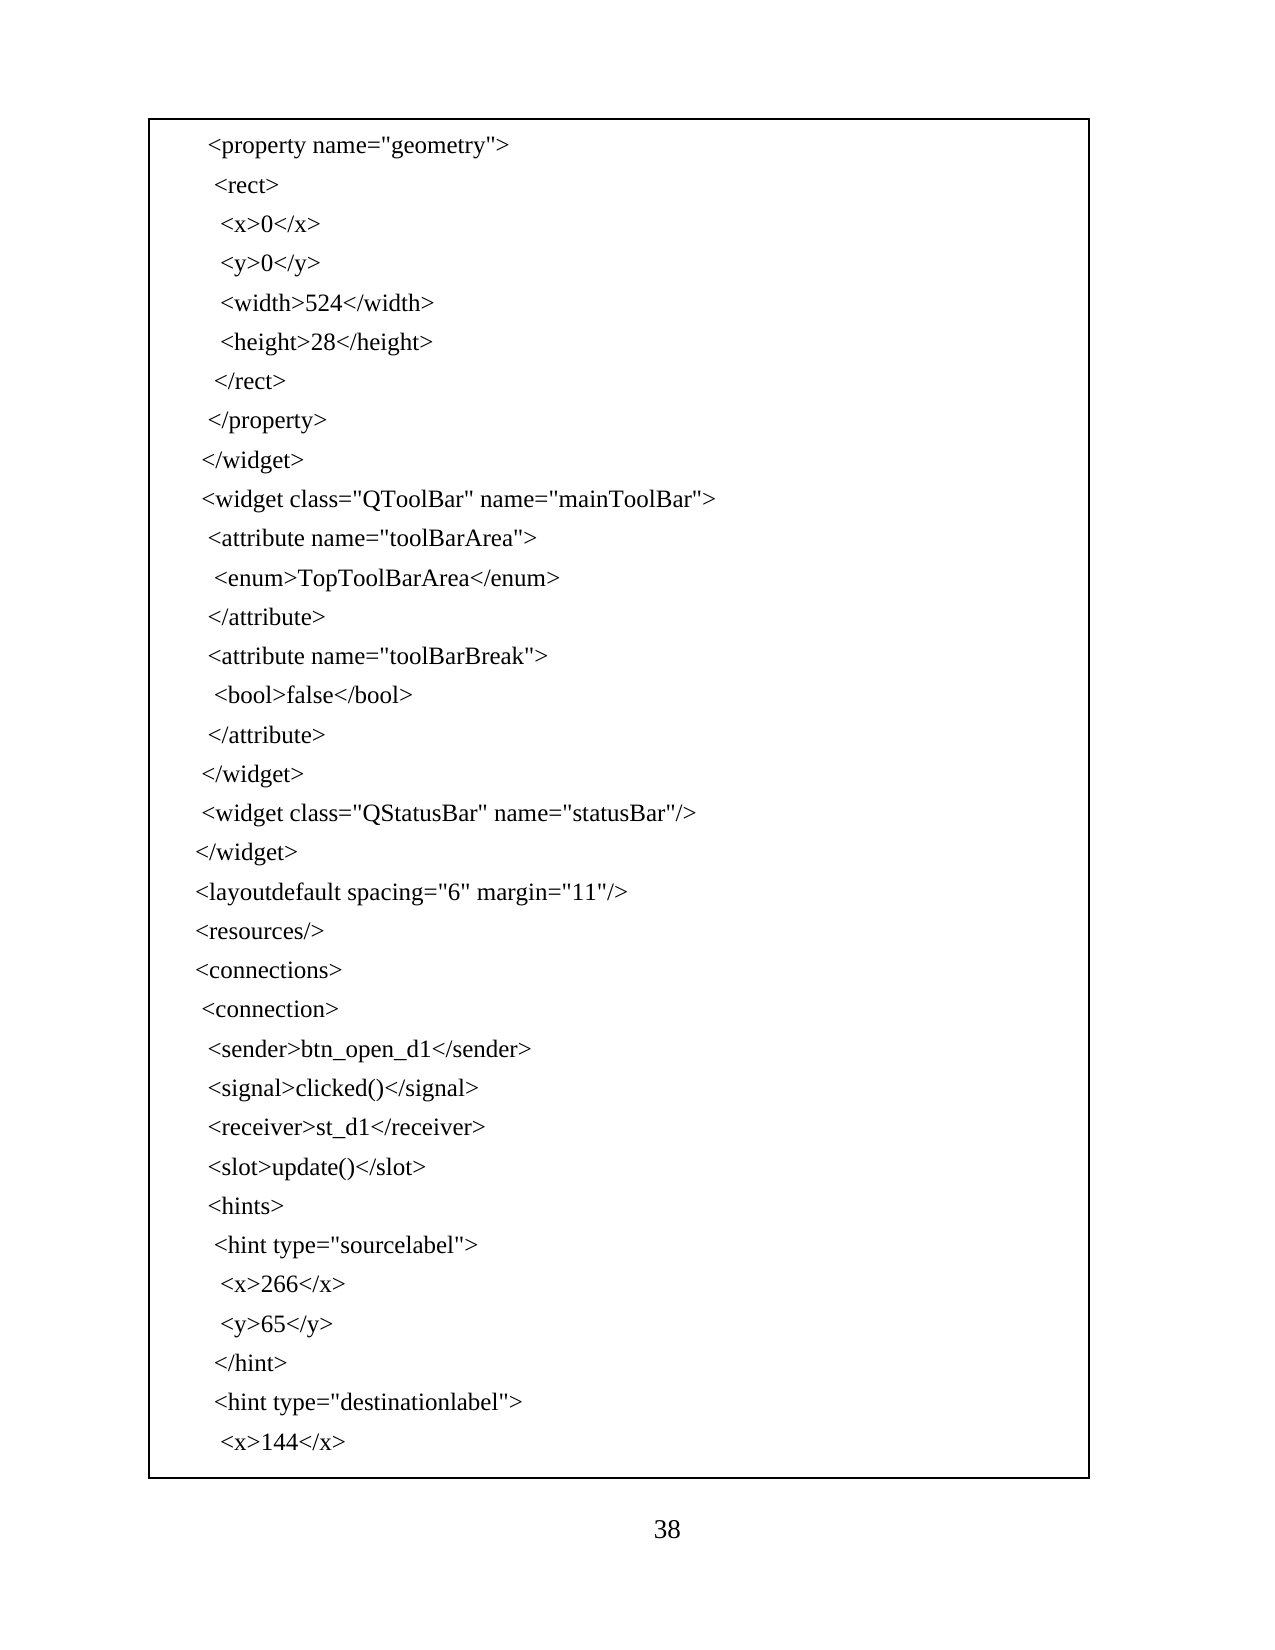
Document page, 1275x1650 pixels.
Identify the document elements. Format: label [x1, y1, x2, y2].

table_header [150, 120, 1088, 1477]
